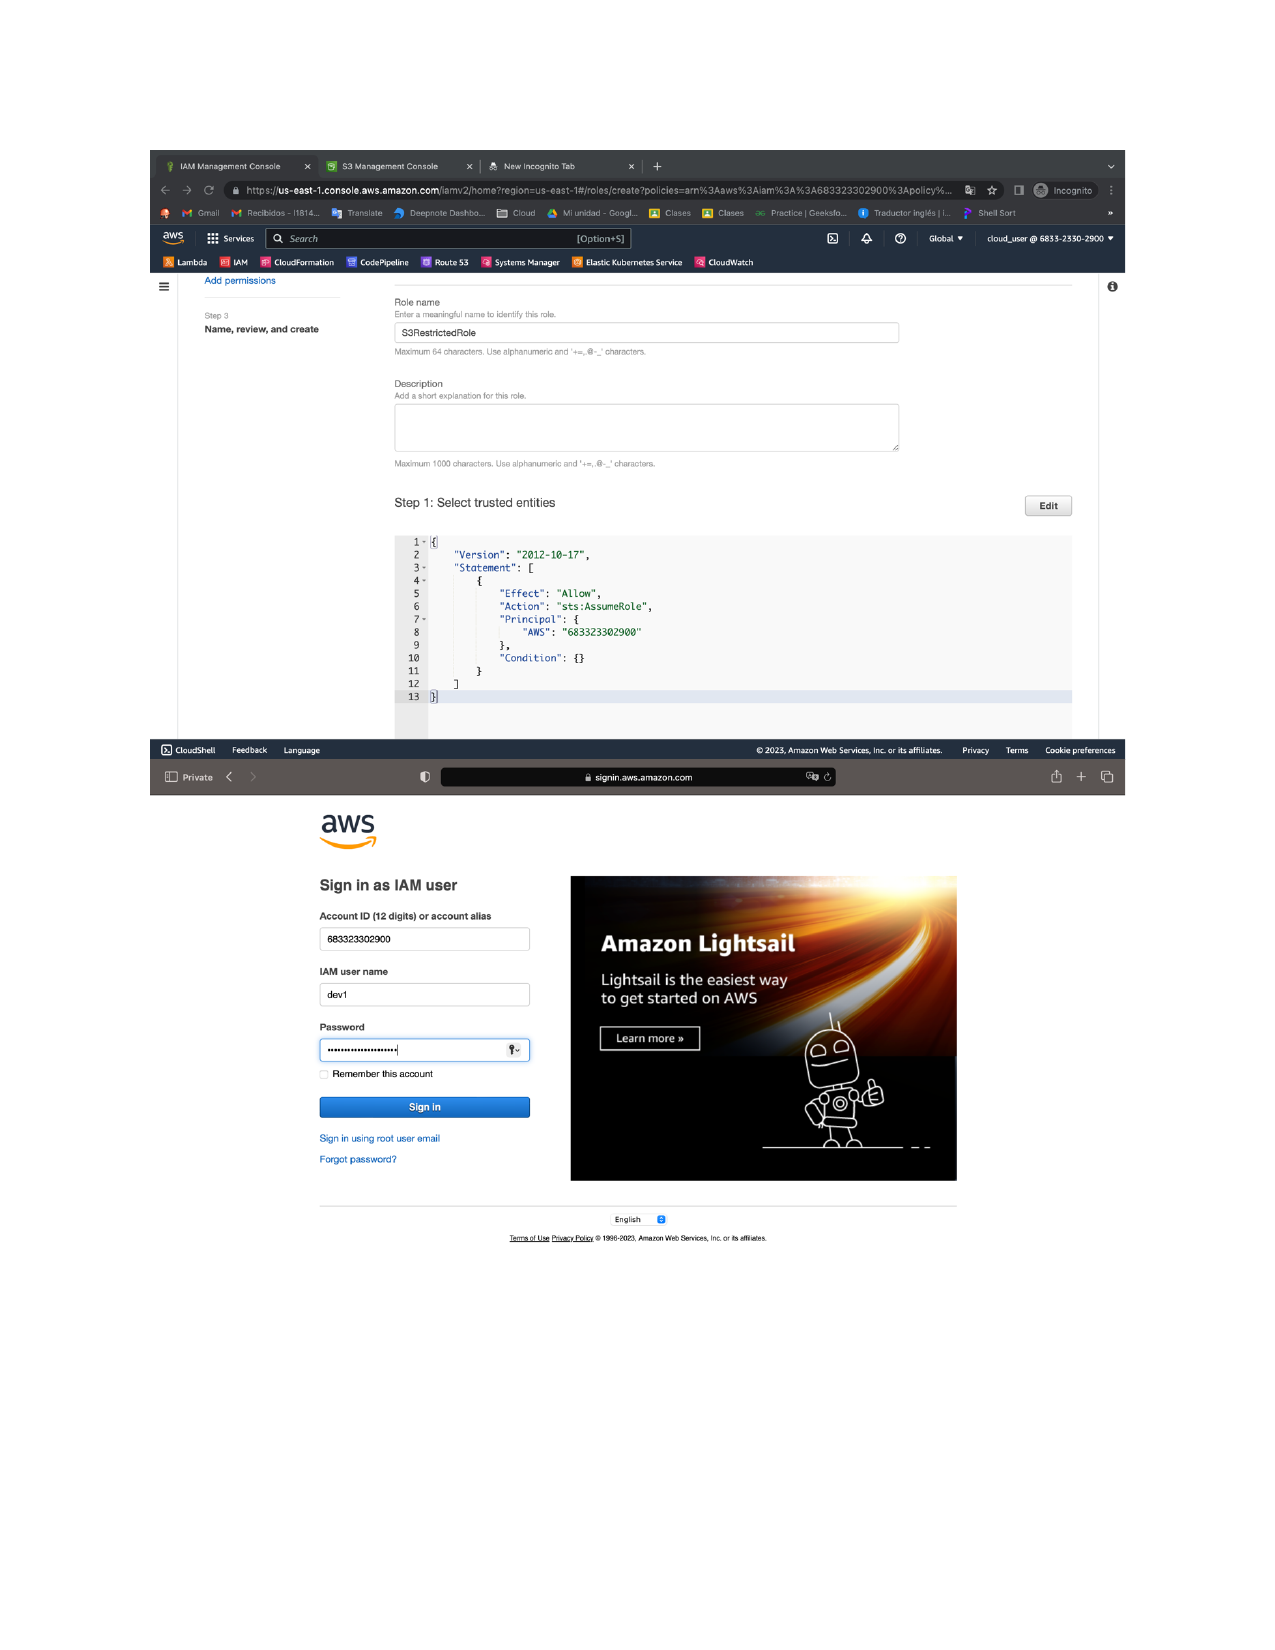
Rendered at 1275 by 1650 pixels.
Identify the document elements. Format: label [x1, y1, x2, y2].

picture [150, 150, 1125, 1369]
